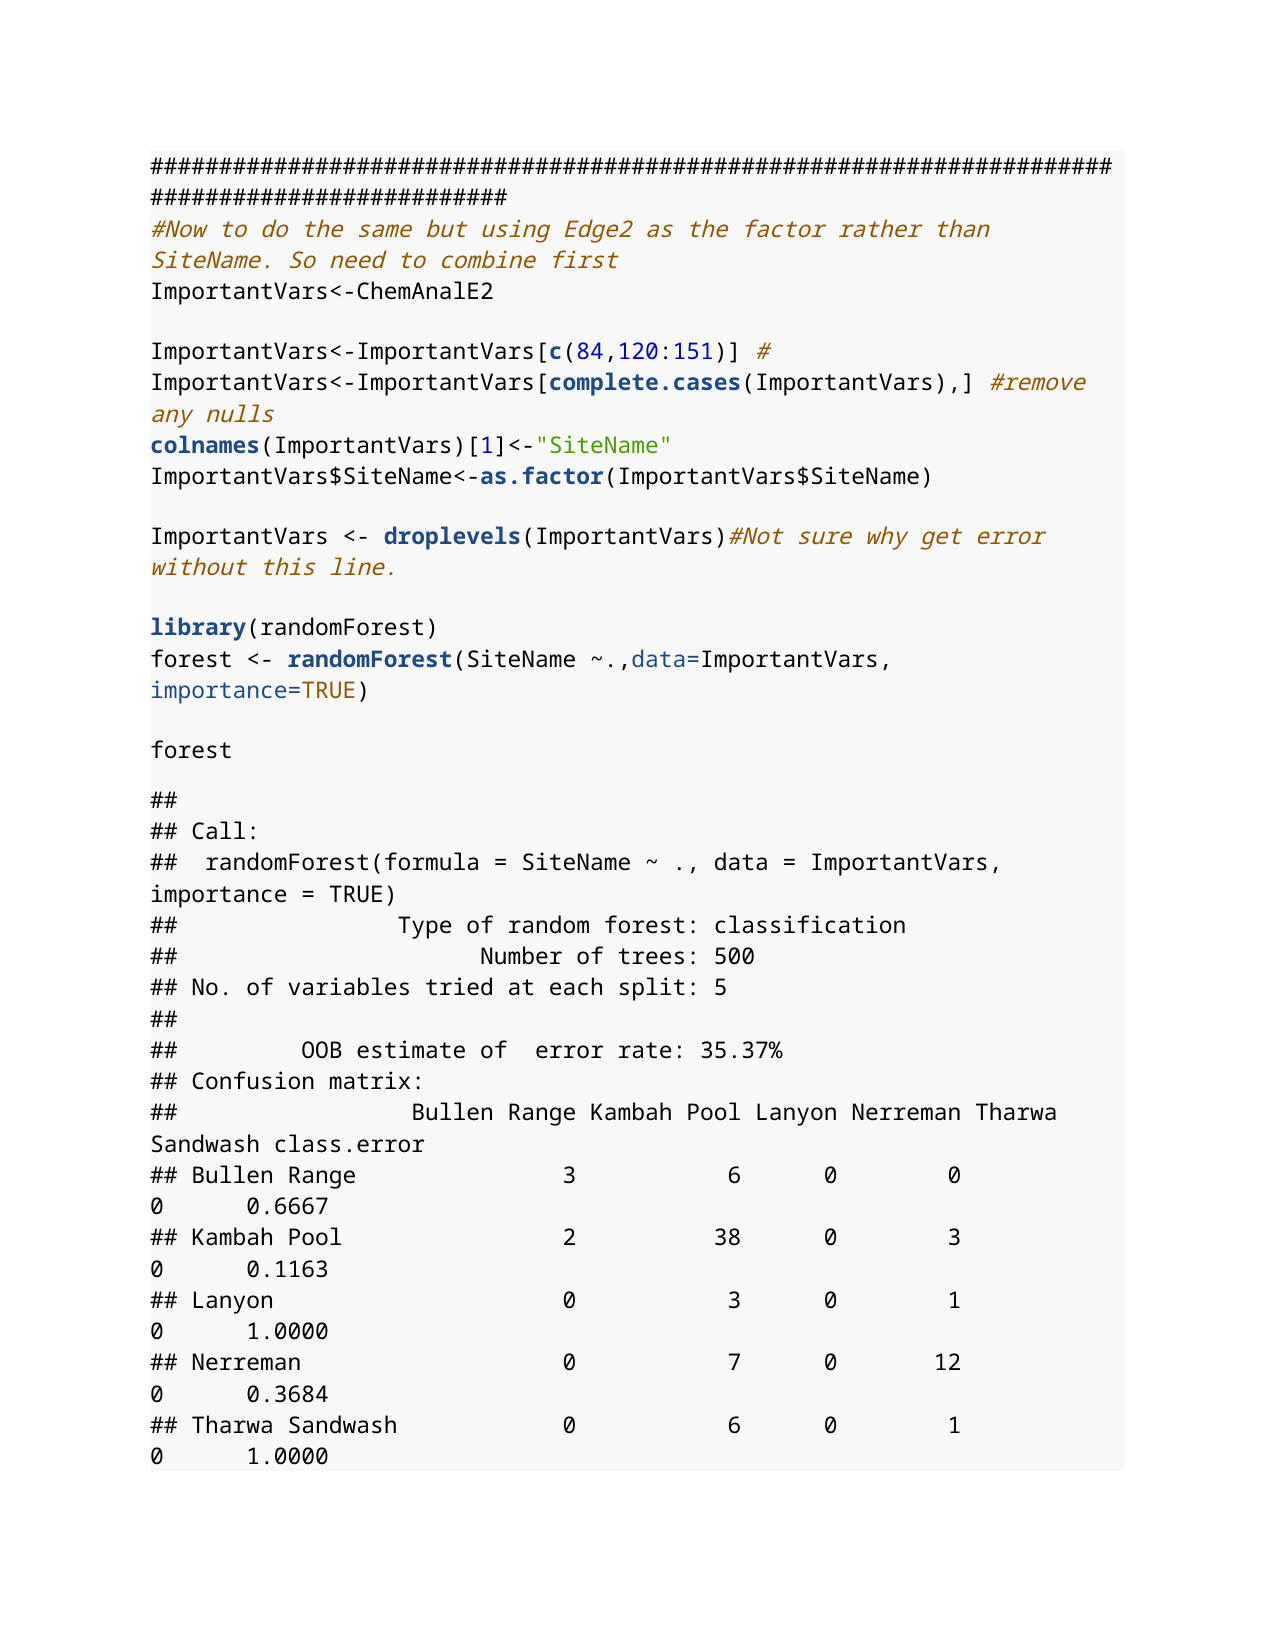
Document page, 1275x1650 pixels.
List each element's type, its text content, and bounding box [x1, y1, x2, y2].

text ################################################################################################ #Now to do the same but using Edge2 as the factor rather than SiteName. So need to combine first ImportantVars<-ChemAnalE2 ImportantVars<-ImportantVars[c(84,120:151)] # ImportantVars<-ImportantVars[complete.cases(ImportantVars),] #remove any nulls colnames(ImportantVars)[1]<-"SiteName" ImportantVars$SiteName<-as.factor(ImportantVars$SiteName) ImportantVars <- droplevels(ImportantVars)#Not sure why get error without this line. library(randomForest) forest <- randomForest(SiteName ~.,data=ImportantVars, importance=TRUE) forest [150, 150, 1125, 765]
text ## ## Call: ## randomForest(formula = SiteName ~ ., data = ImportantVars, importance = TRUE) ## Type of random forest: classification ## Number of trees: 500 ## No. of variables tried at each split: 5 ## ## OOB estimate of error rate: 35.37% ## Confusion matrix: ## Bullen Range Kambah Pool Lanyon Nerreman Tharwa Sandwash class.error ## Bullen Range 3 6 0 0 0 0.6667 ## Kambah Pool 2 38 0 3 0 0.1163 ## Lanyon 0 3 0 1 0 1.0000 ## Nerreman 0 7 0 12 0 0.3684 ## Tharwa Sandwash 0 6 0 1 0 1.0000 [150, 784, 1125, 1471]
